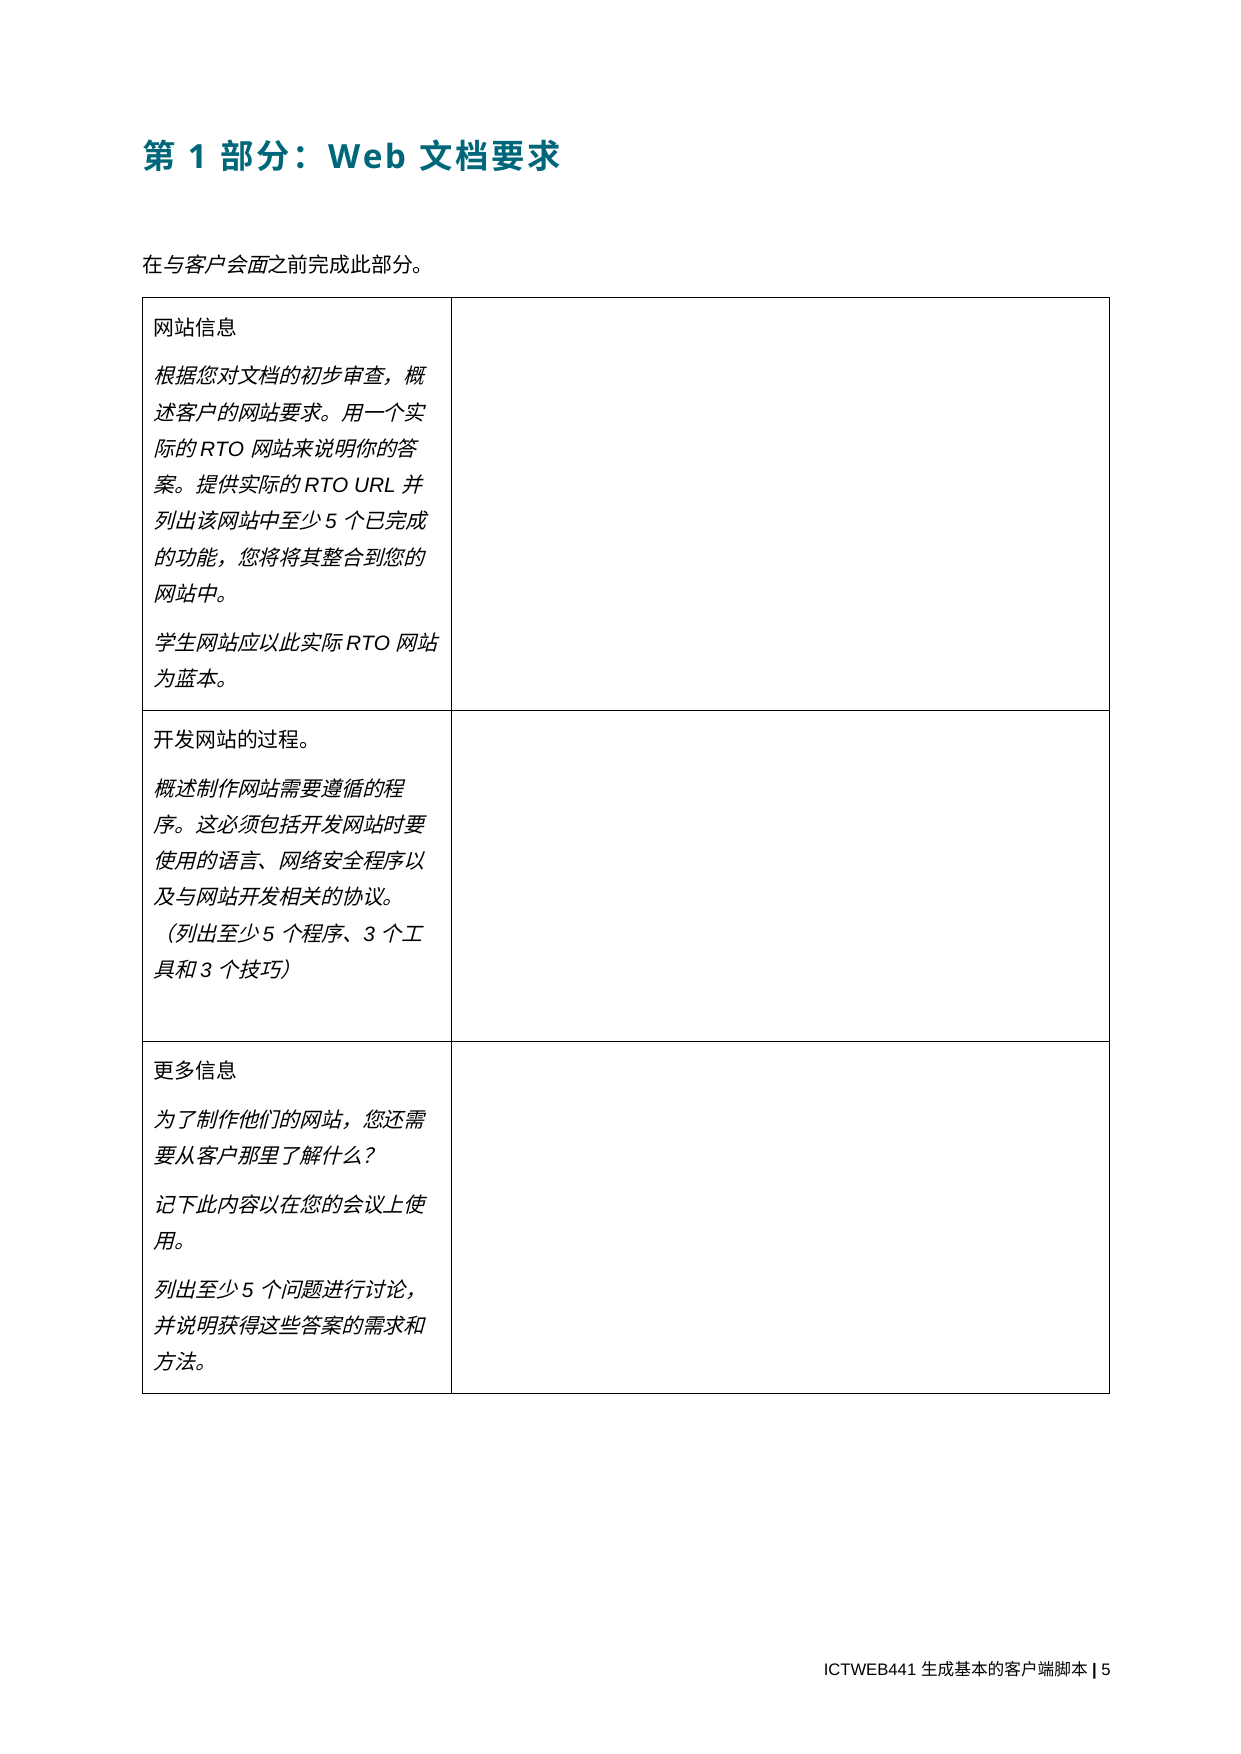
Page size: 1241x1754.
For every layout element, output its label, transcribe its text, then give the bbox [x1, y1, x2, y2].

table_cell [452, 711, 1109, 1041]
table_cell 开发网站的过程。 概述制作网站需要遵循的程序。这必须包括开发网站时要使用的语言、网络安全程序以及与网站开发相关的协议。（列出至少 5 个程序、3 个工具和 3 个技巧） [143, 711, 451, 1041]
text 在与客户会面之前完成此部分。 [142, 248, 1110, 279]
table_cell 更多信息 为了制作他们的网站，您还需要从客户那里了解什么？ 记下此内容以在您的会议上使用。 列出至少 5 个问题进行讨论，并说明获得这些答案的需求和方法。 [143, 1042, 451, 1393]
table_cell [452, 1042, 1109, 1393]
table_header [452, 298, 1109, 709]
table_header 网站信息 根据您对文档的初步审查，概述客户的网站要求。用一个实际的 RTO 网站来说明你的答案。提供实际的 RTO URL 并列出该网站中至少 5 个已完成的功能，您将将其整合到您的网站中。 学生网站应以此实际 RTO 网站为蓝本。 [143, 298, 451, 709]
subtitle 第 1 部分：Web 文档要求 [142, 130, 1110, 178]
